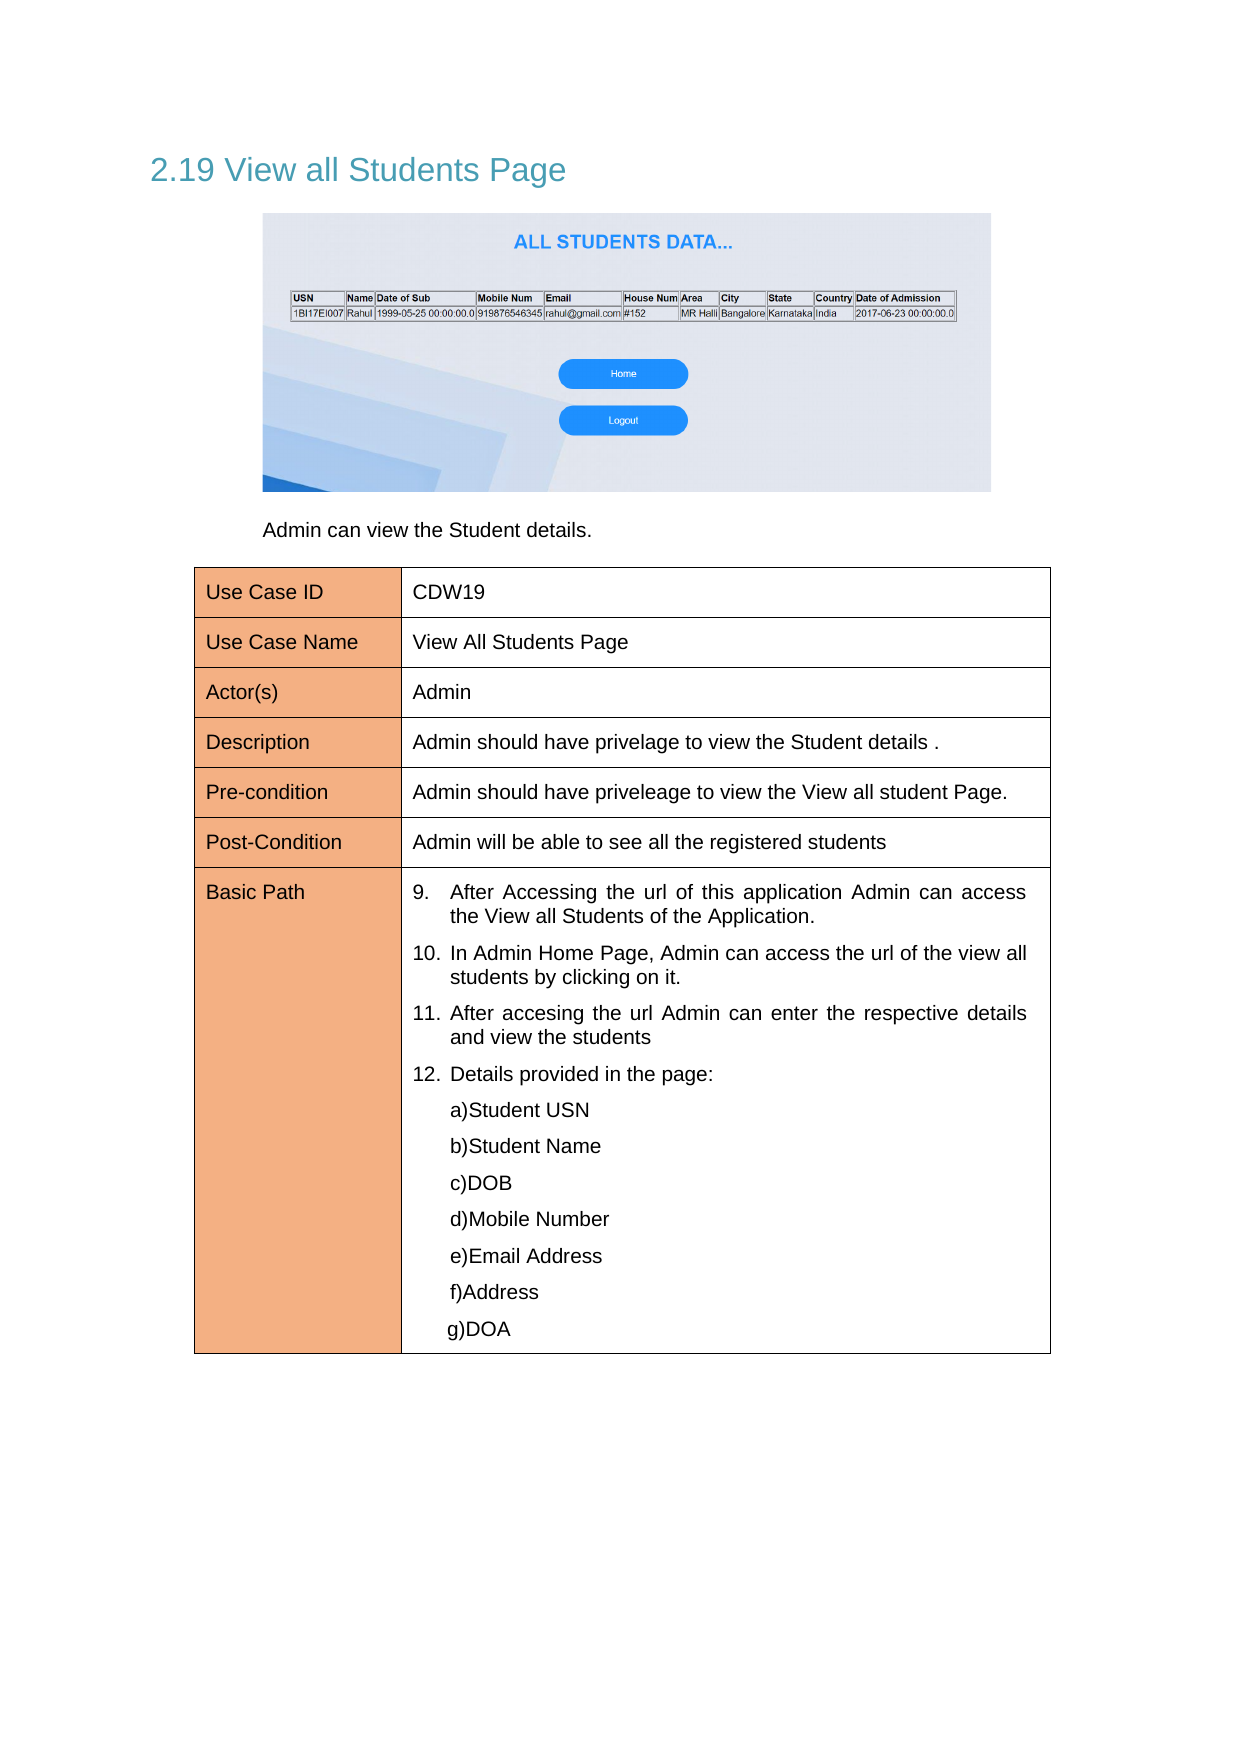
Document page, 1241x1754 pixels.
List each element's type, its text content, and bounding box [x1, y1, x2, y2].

table_cell Post-Condition [195, 818, 401, 867]
subtitle 2.19 View all Students Page [150, 150, 1078, 188]
table_cell Description [195, 718, 401, 767]
table_cell Admin should have priveleage to view the View all student Page. [402, 768, 1050, 817]
table_cell Pre-condition [195, 768, 401, 817]
table_header Use Case ID [195, 568, 401, 617]
table_cell Admin will be able to see all the registered students [402, 818, 1050, 867]
table_cell Admin should have privelage to view the Student details . [402, 718, 1050, 767]
text Admin can view the Student details. [262, 517, 1078, 542]
table_cell Basic Path [195, 868, 401, 1353]
table_cell After Accessing the url of this application Admin can access the View all Students of the Application. In Admin Home Page, Admin can access the url of the view all students by clicking on it. After accesing the url Admin can enter the respective details and view the students Details provided in the page: a)Student USN b)Student Name c)DOB d)Mobile Number e)Email Address f)Address g)DOA [402, 868, 1050, 1353]
table_cell Admin [402, 668, 1050, 717]
table_cell Use Case Name [195, 618, 401, 667]
table_cell View All Students Page [402, 618, 1050, 667]
table_cell Actor(s) [195, 668, 401, 717]
table_header CDW19 [402, 568, 1050, 617]
picture [262, 213, 992, 492]
